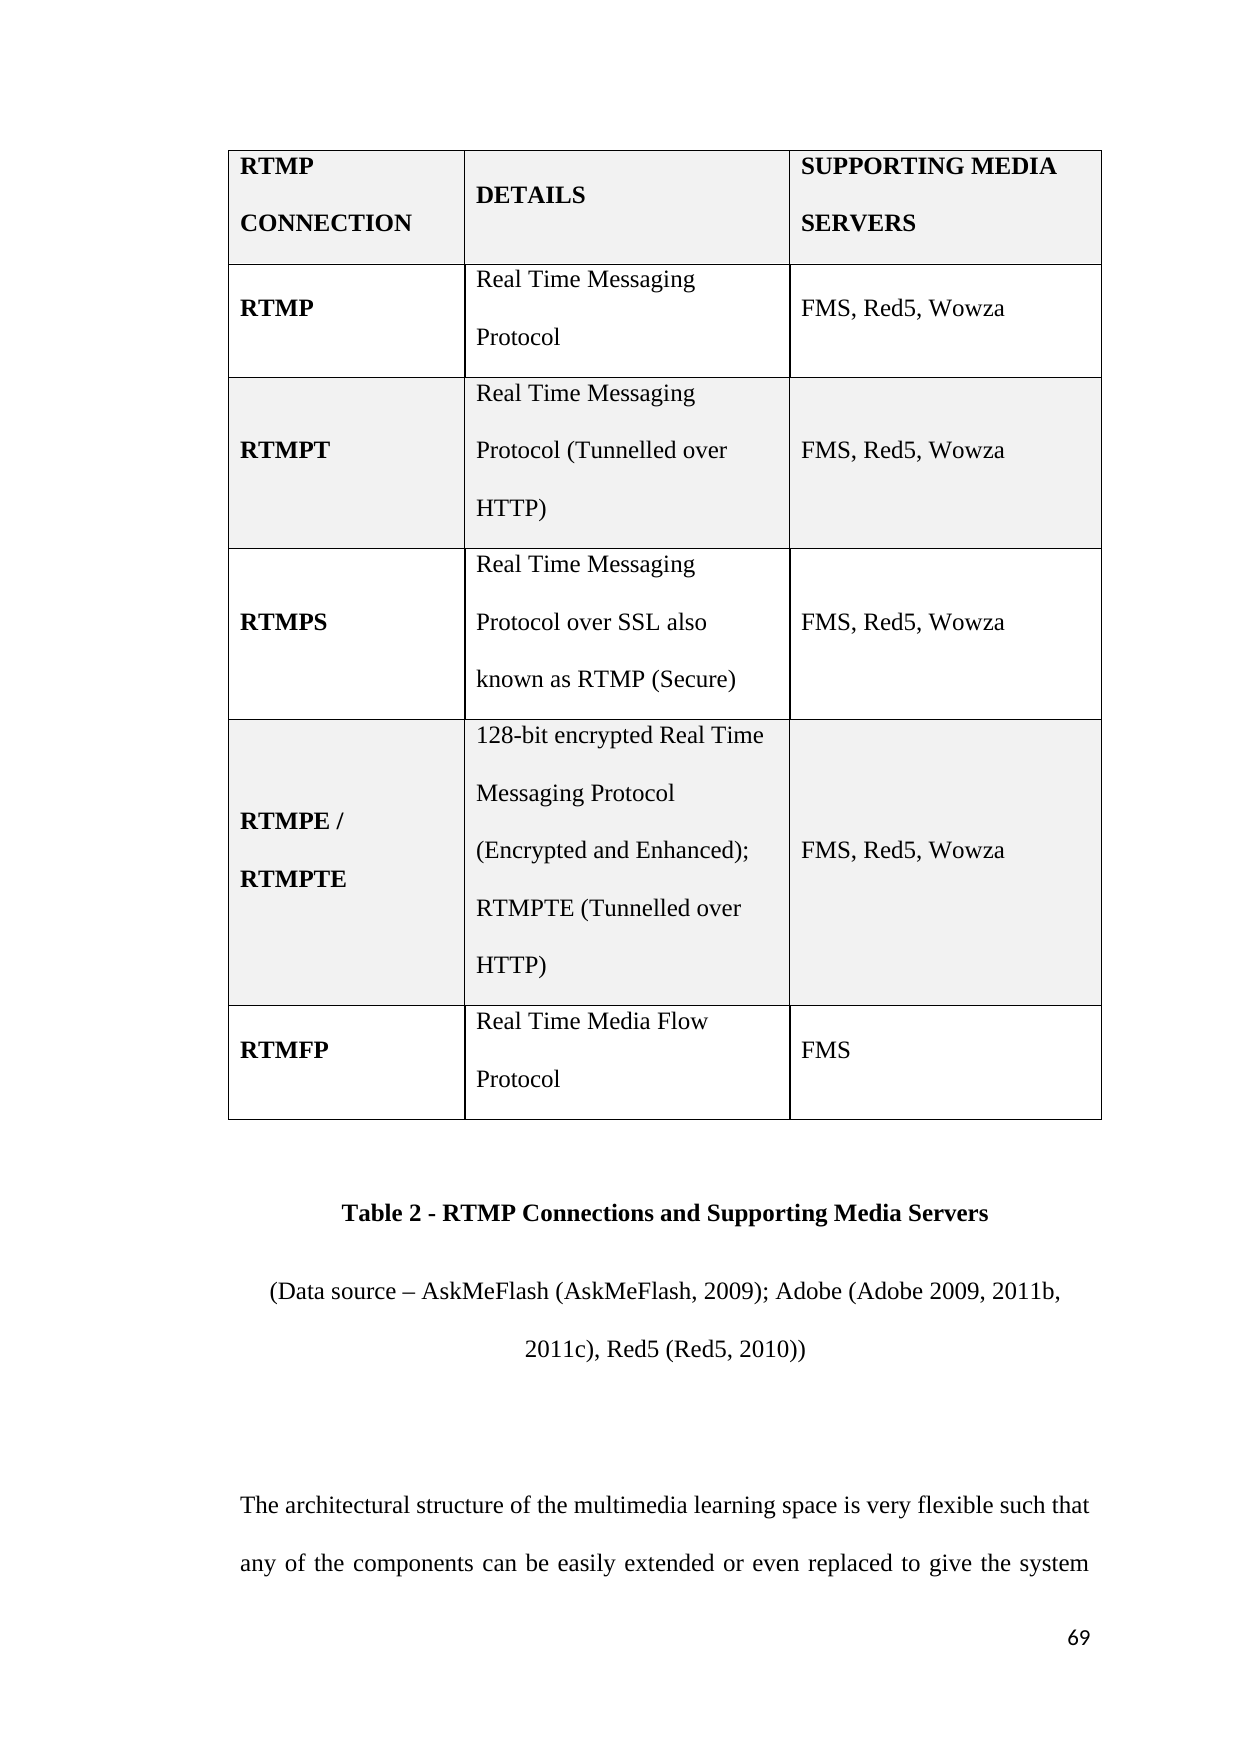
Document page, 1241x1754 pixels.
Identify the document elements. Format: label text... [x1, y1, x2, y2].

text (Data source – AskMeFlash (AskMeFlash, 2009); Adobe (Adobe 2009, 2011b, 2011c), Red5 (Red5, 2010)) [240, 1276, 1090, 1363]
table_cell Real Time Messaging Protocol [466, 265, 789, 377]
table_header SUPPORTING MEDIA SERVERS [790, 151, 1101, 263]
text Table 2 - RTMP Connections and Supporting Media Servers [240, 1198, 1090, 1227]
table_cell RTMPT [229, 378, 464, 548]
table_cell Real Time Messaging Protocol over SSL also known as RTMP (Secure) [466, 549, 789, 719]
table_cell FMS, Red5, Wowza [790, 720, 1101, 1005]
table_header RTMP CONNECTION [229, 151, 464, 263]
table_cell FMS, Red5, Wowza [790, 378, 1101, 548]
table_cell RTMPE / RTMPTE [229, 720, 464, 1005]
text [240, 1491, 1090, 1577]
table_cell FMS, Red5, Wowza [791, 265, 1101, 377]
table_cell RTMP [229, 265, 464, 377]
table_cell 128-bit encrypted Real Time Messaging Protocol (Encrypted and Enhanced); RTMPTE (Tunnelled over HTTP) [465, 720, 789, 1005]
table_header DETAILS [465, 151, 789, 263]
table_cell RTMPS [229, 549, 464, 719]
table_cell Real Time Messaging Protocol (Tunnelled over HTTP) [465, 378, 789, 548]
table_cell FMS [791, 1006, 1101, 1119]
table_cell Real Time Media Flow Protocol [466, 1006, 789, 1119]
table_cell RTMFP [229, 1006, 464, 1119]
table_cell FMS, Red5, Wowza [791, 549, 1101, 719]
